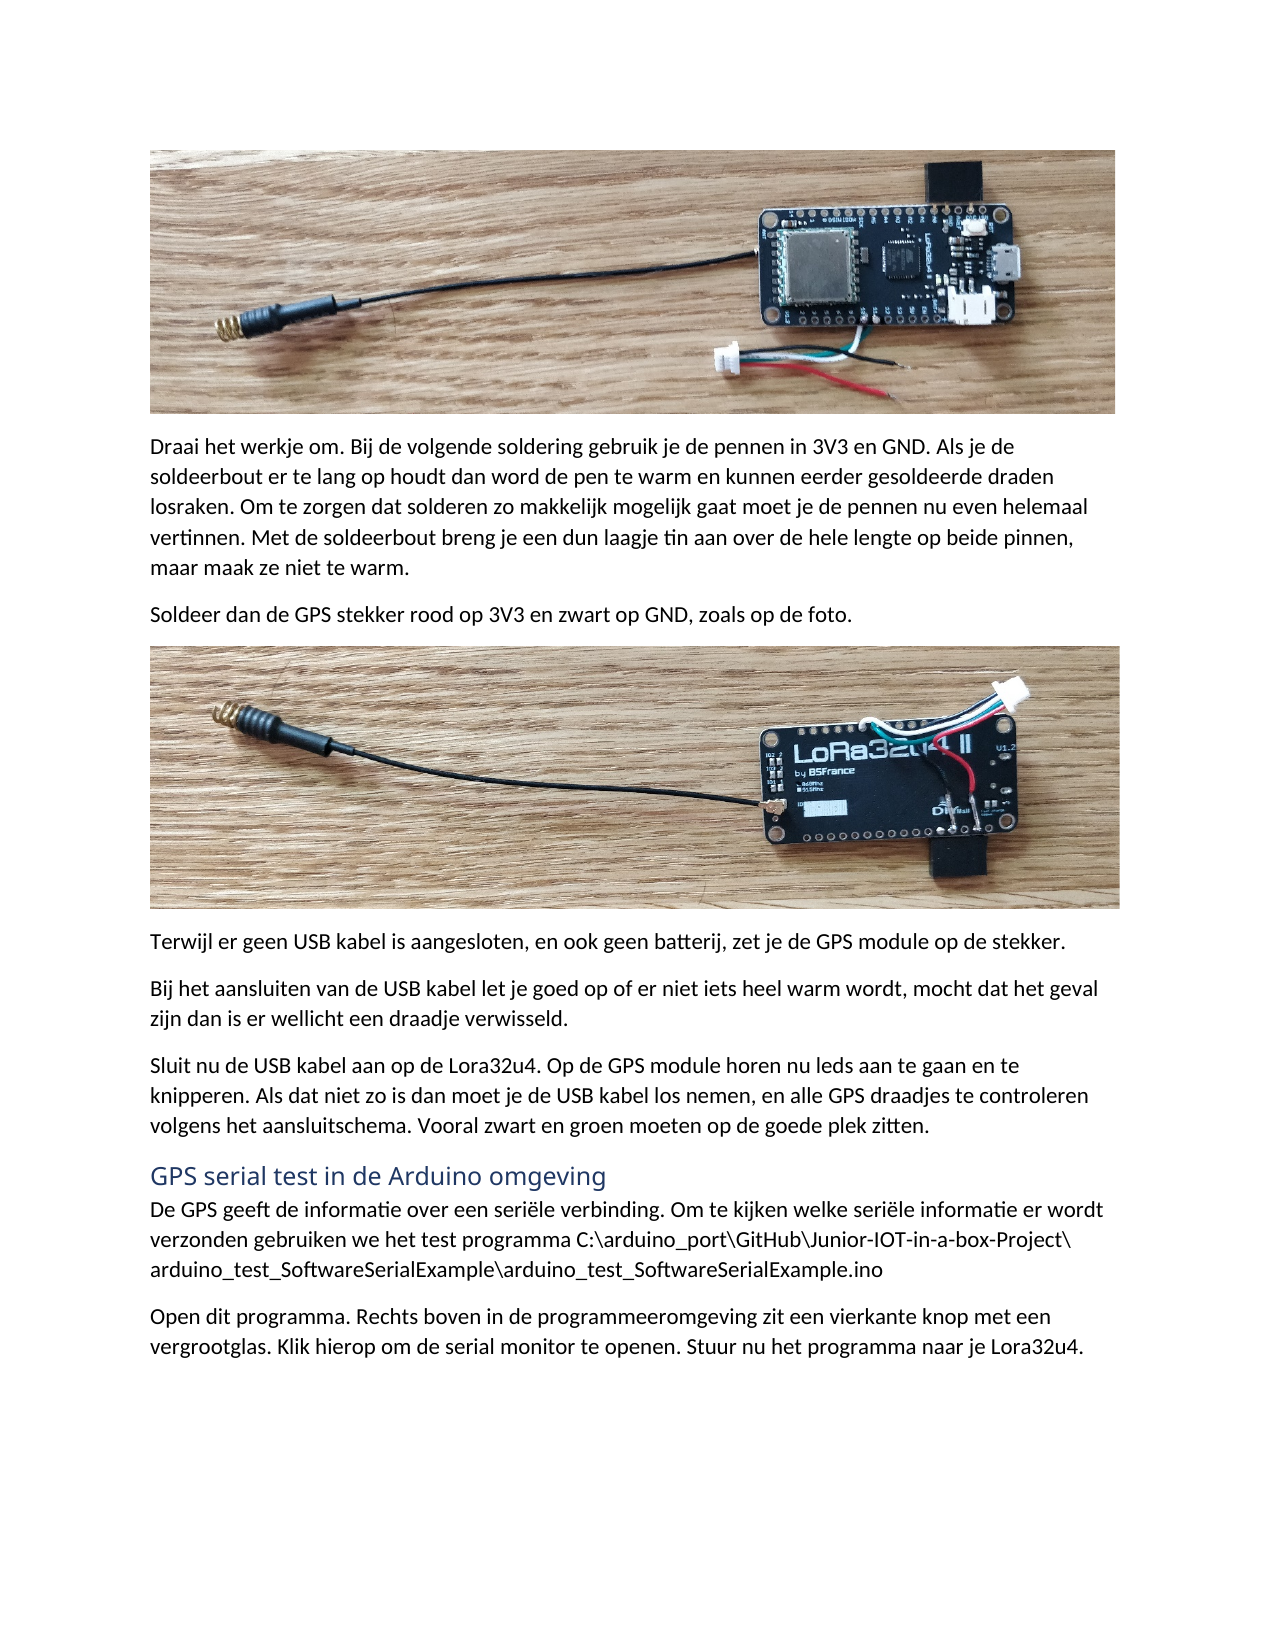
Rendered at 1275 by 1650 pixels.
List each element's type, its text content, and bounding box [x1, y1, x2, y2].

text Sluit nu de USB kabel aan op de Lora32u4. Op de GPS module horen nu leds aan te gaan en te knipperen. Als dat niet zo is dan moet je de USB kabel los nemen, en alle GPS draadjes te controleren volgens het aansluitschema. Vooral zwart en groen moeten op de goede plek zitten. [150, 1051, 1125, 1139]
text Open dit programma. Rechts boven in de programmeeromgeving zit een vierkante knop met een vergrootglas. Klik hierop om de serial monitor te openen. Stuur nu het programma naar je Lora32u4. [150, 1302, 1125, 1361]
text Draai het werkje om. Bij de volgende soldering gebruik je de pennen in 3V3 en GND. Als je de soldeerbout er te lang op houdt dan word de pen te warm en kunnen eerder gesoldeerde draden losraken. Om te zorgen dat solderen zo makkelijk mogelijk gaat moet je de pennen nu even helemaal vertinnen. Met de soldeerbout breng je een dun laagje tin aan over de hele lengte op beide pinnen, maar maak ze niet te warm. [150, 432, 1125, 581]
subtitle GPS serial test in de Arduino omgeving [150, 1158, 1125, 1192]
picture [150, 646, 1120, 909]
text Bij het aansluiten van de USB kabel let je goed op of er niet iets heel warm wordt, mocht dat het geval zijn dan is er wellicht een draadje verwisseld. [150, 974, 1125, 1032]
text Terwijl er geen USB kabel is aangesloten, en ook geen batterij, zet je de GPS module op de stekker. [150, 927, 1125, 955]
picture [150, 150, 1116, 414]
text Soldeer dan de GPS stekker rood op 3V3 en zwart op GND, zoals op de foto. [150, 600, 1125, 628]
text De GPS geeft de informatie over een seriële verbinding. Om te kijken welke seriële informatie er wordt verzonden gebruiken we het test programma C:\arduino_port\GitHub\Junior-IOT-in-a-box-Project\arduino_test_SoftwareSerialExample\arduino_test_SoftwareSerialExample.ino [150, 1195, 1125, 1283]
